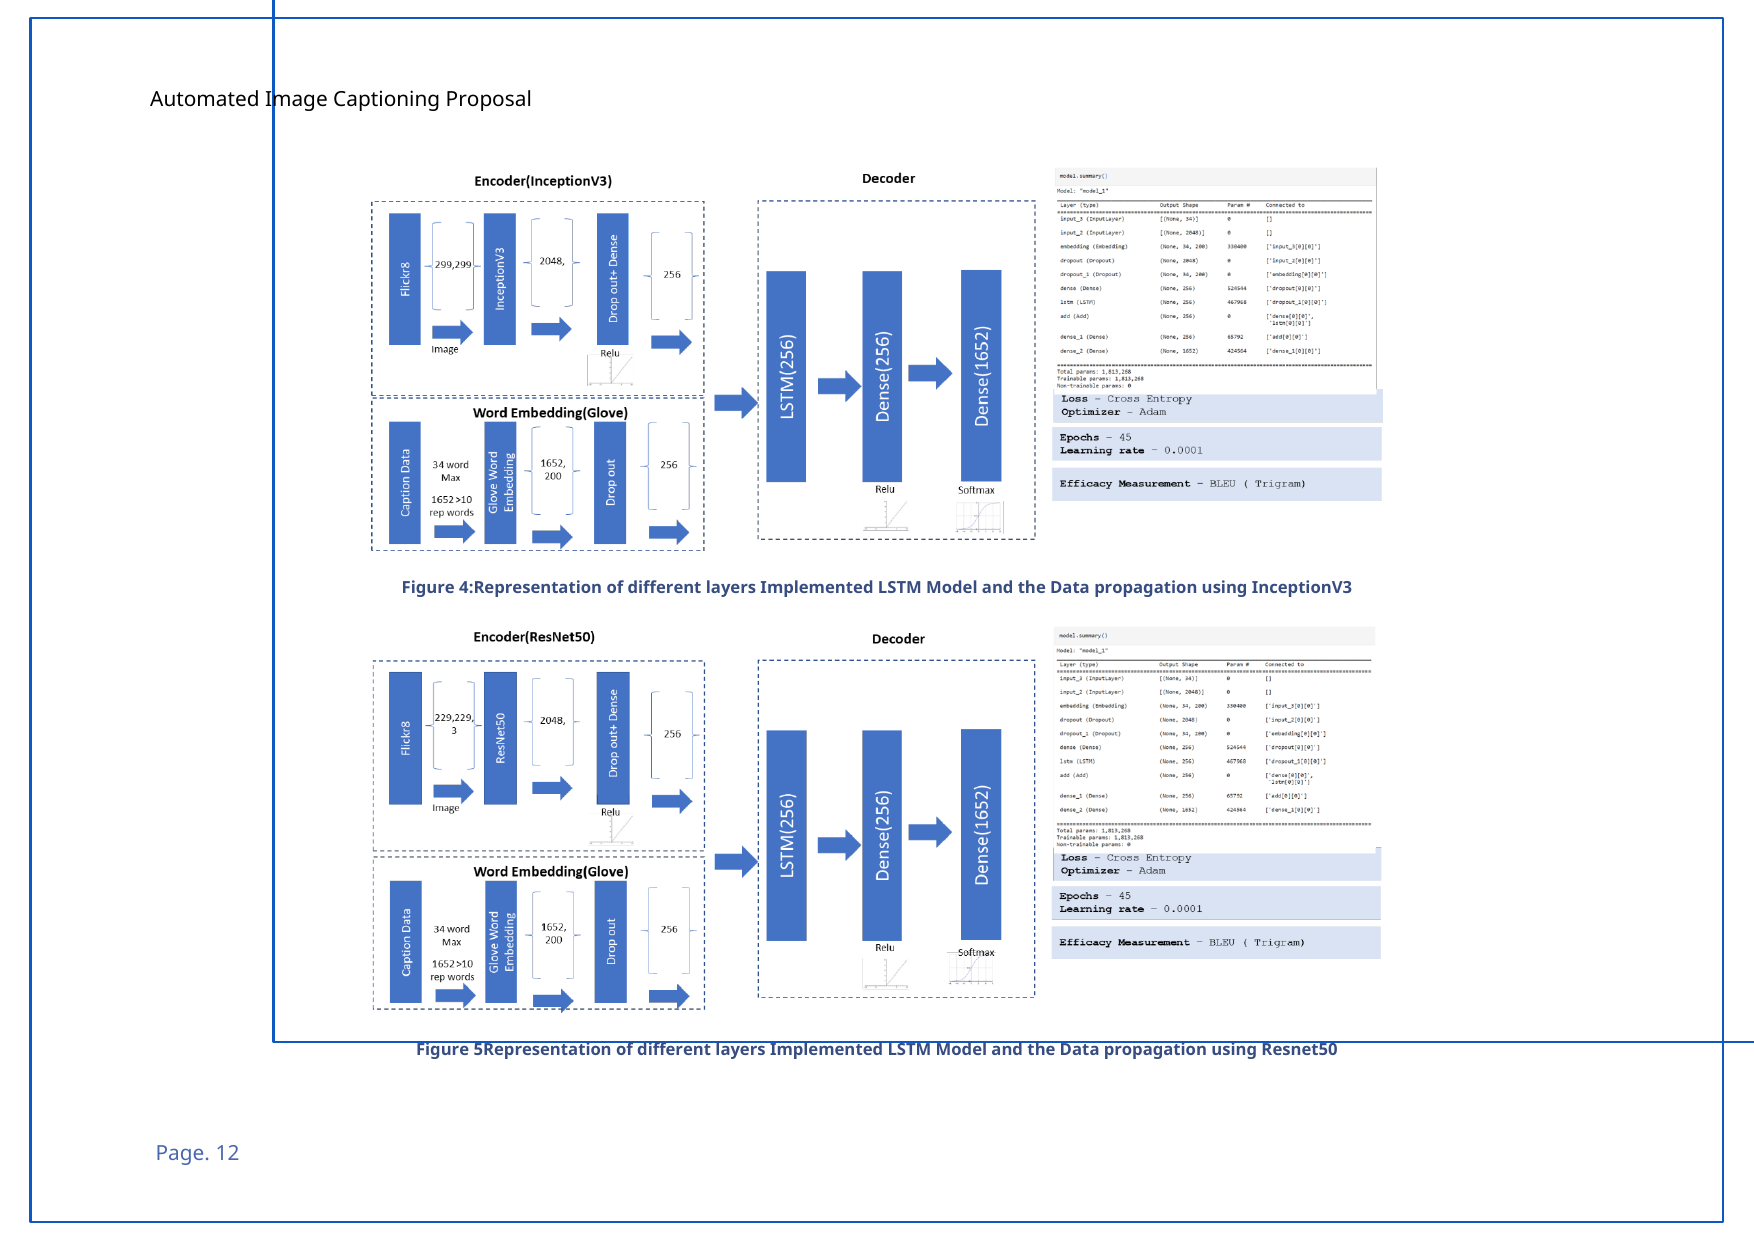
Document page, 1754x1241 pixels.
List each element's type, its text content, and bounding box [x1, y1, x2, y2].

picture [372, 622, 1382, 1013]
text Figure 5Representation of different layers Implemented LSTM Model and the Data propagation using Resnet50 [150, 1038, 1604, 1060]
picture [371, 164, 1383, 551]
text Figure 4:Representation of different layers Implemented LSTM Model and the Data propagation using InceptionV3 [150, 576, 1604, 598]
